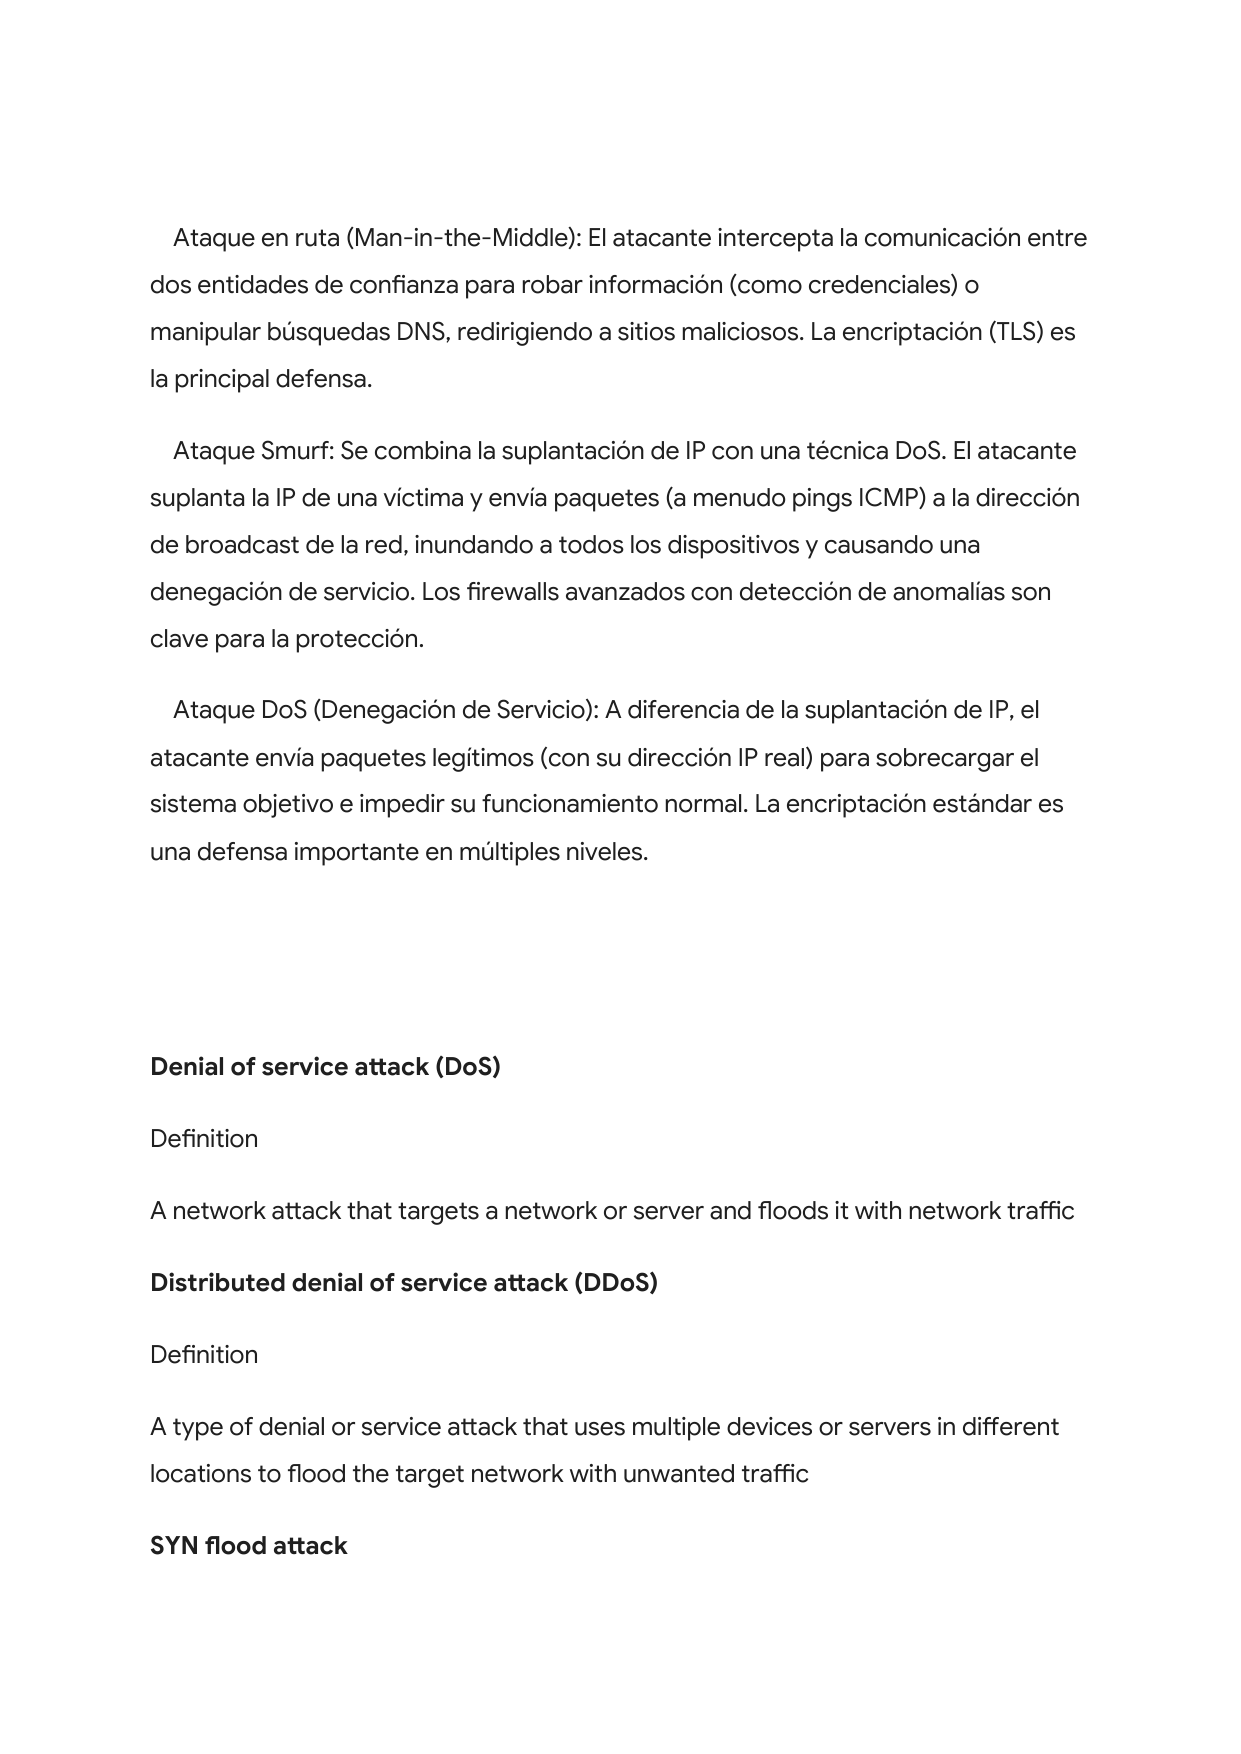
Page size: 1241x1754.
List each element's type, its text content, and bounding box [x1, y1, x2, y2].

text Ataque en ruta (Man-in-the-Middle): El atacante intercepta la comunicación entre dos entidades de confianza para robar información (como credenciales) o manipular búsquedas DNS, redirigiendo a sitios maliciosos. La encriptación (TLS) es la principal defensa. [150, 222, 1090, 394]
text Ataque DoS (Denegación de Servicio): A diferencia de la suplantación de IP, el atacante envía paquetes legítimos (con su dirección IP real) para sobrecargar el sistema objetivo e impedir su funcionamiento normal. La encriptación estándar es una defensa importante en múltiples niveles. [150, 695, 1090, 867]
text SYN flood attack [150, 1531, 1090, 1562]
text Distributed denial of service attack (DDoS) [150, 1268, 1090, 1299]
text Definition [150, 1339, 1090, 1371]
text A type of denial or service attack that uses multiple devices or servers in different locations to flood the target network with unwanted traffic [150, 1412, 1090, 1490]
text Denial of service attack (DoS) [150, 1052, 1090, 1083]
text A network attack that targets a network or server and floods it with network traffic [150, 1196, 1090, 1227]
text Definition [150, 1124, 1090, 1155]
text Ataque Smurf: Se combina la suplantación de IP con una técnica DoS. El atacante suplanta la IP de una víctima y envía paquetes (a menudo pings ICMP) a la dirección de broadcast de la red, inundando a todos los dispositivos y causando una denegación de servicio. Los firewalls avanzados con detección de anomalías son clave para la protección. [150, 435, 1090, 654]
